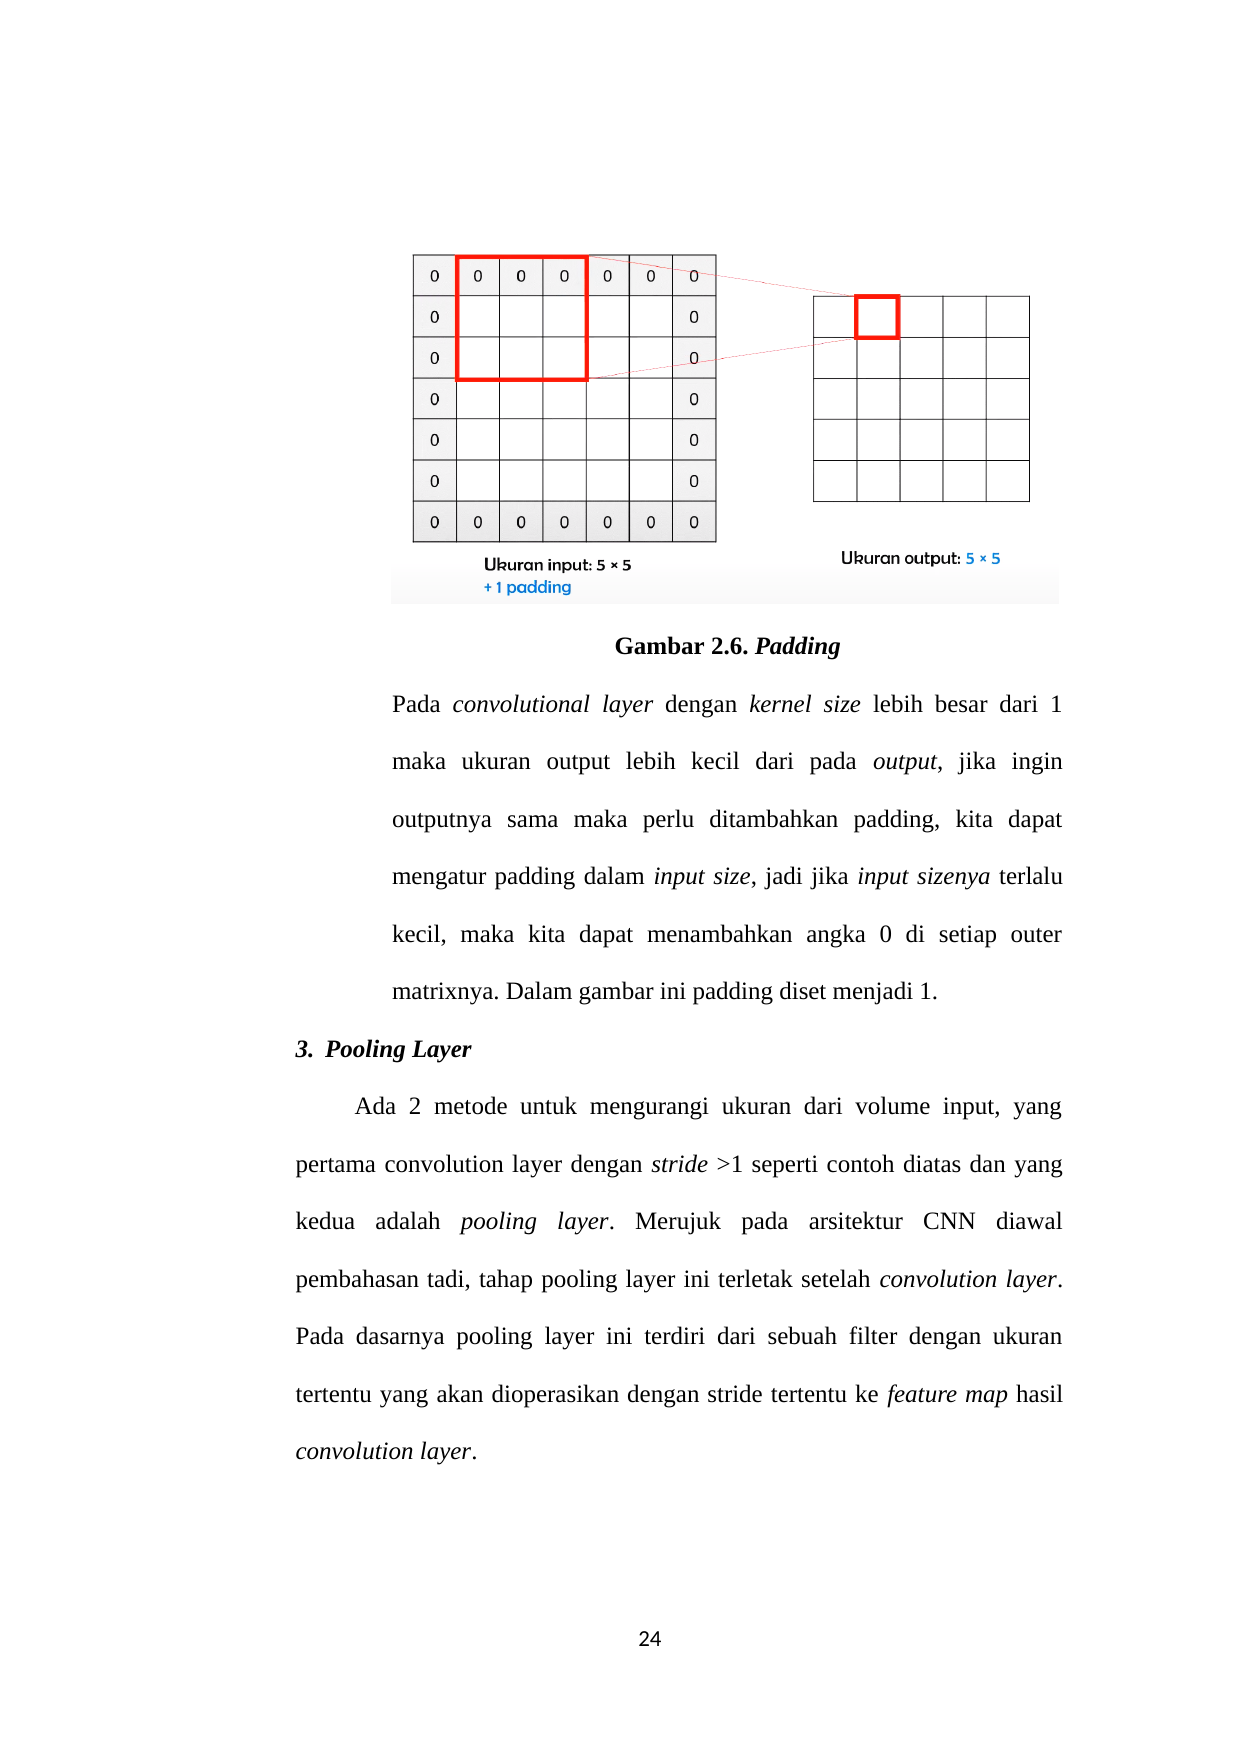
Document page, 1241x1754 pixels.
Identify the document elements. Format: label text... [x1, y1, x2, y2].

list Pooling Layer [295, 1034, 1063, 1062]
picture [391, 236, 1059, 604]
list Pada convolutional layer dengan kernel size lebih besar dari 1 maka ukuran output lebih kecil dari pada output, jika ingin outputnya sama maka perlu ditambahkan padding, kita dapat mengatur padding dalam input size, jadi jika input sizenya terlalu kecil, maka kita dapat menambahkan angka 0 di setiap outer matrixnya. Dalam gambar ini padding diset menjadi 1. [392, 689, 1063, 1005]
list Gambar 2.6. Padding [392, 631, 1063, 660]
list Ada 2 metode untuk mengurangi ukuran dari volume input, yang pertama convolution layer dengan stride >1 seperti contoh diatas dan yang kedua adalah pooling layer. Merujuk pada arsitektur CNN diawal pembahasan tadi, tahap pooling layer ini terletak setelah convolution layer. Pada dasarnya pooling layer ini terdiri dari sebuah filter dengan ukuran tertentu yang akan dioperasikan dengan stride tertentu ke feature map hasil convolution layer. [295, 1091, 1063, 1465]
